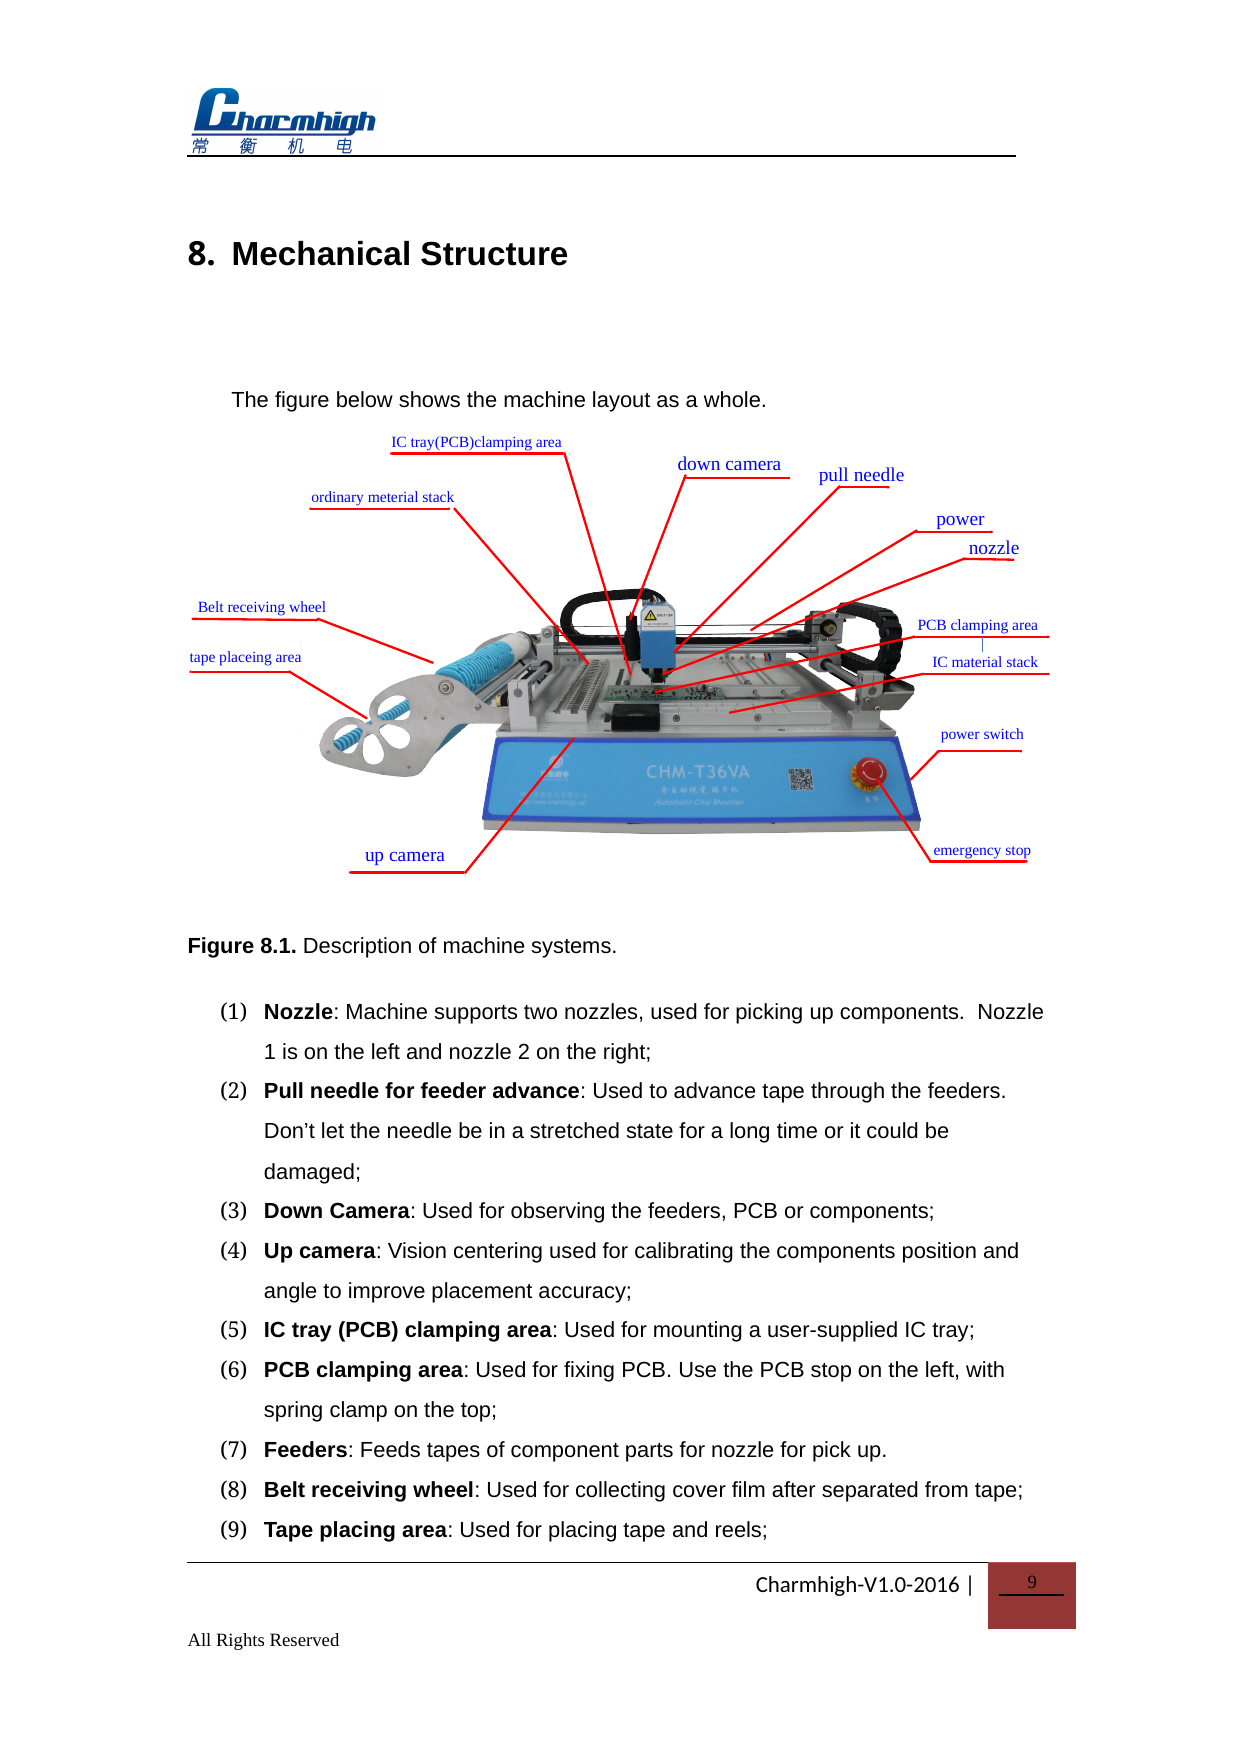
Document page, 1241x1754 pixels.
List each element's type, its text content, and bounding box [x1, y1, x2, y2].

text Figure 8.1. Description of machine systems. [187, 929, 1053, 962]
list Down Camera: Used for observing the feeders, PCB or components; [220, 1194, 1053, 1226]
list Feeders: Feeds tapes of component parts for nozzle for pick up. [220, 1432, 1053, 1465]
list Belt receiving wheel: Used for collecting cover film after separated from tape; [220, 1472, 1053, 1505]
subtitle Mechanical Structure [187, 220, 1053, 285]
picture [187, 88, 379, 154]
list PCB clamping area: Used for fixing PCB. Use the PCB stop on the left, with spring clamp on the top; [220, 1353, 1053, 1426]
list IC tray (PCB) clamping area: Used for mounting a user-supplied IC tray; [220, 1313, 1053, 1346]
list Tape placing area: Used for placing tape and reels; [220, 1512, 1053, 1545]
list Pull needle for feeder advance: Used to advance tape through the feeders. Don’t let the needle be in a stretched state for a long time or it could be damaged; [220, 1074, 1053, 1188]
list Up camera: Vision centering used for calibrating the components position and angle to improve placement accuracy; [220, 1234, 1053, 1307]
text The figure below shows the machine layout as a whole. [187, 383, 1053, 416]
list Nozzle: Machine supports two nozzles, used for picking up components. Nozzle 1 is on the left and nozzle 2 on the right; [220, 994, 1053, 1068]
